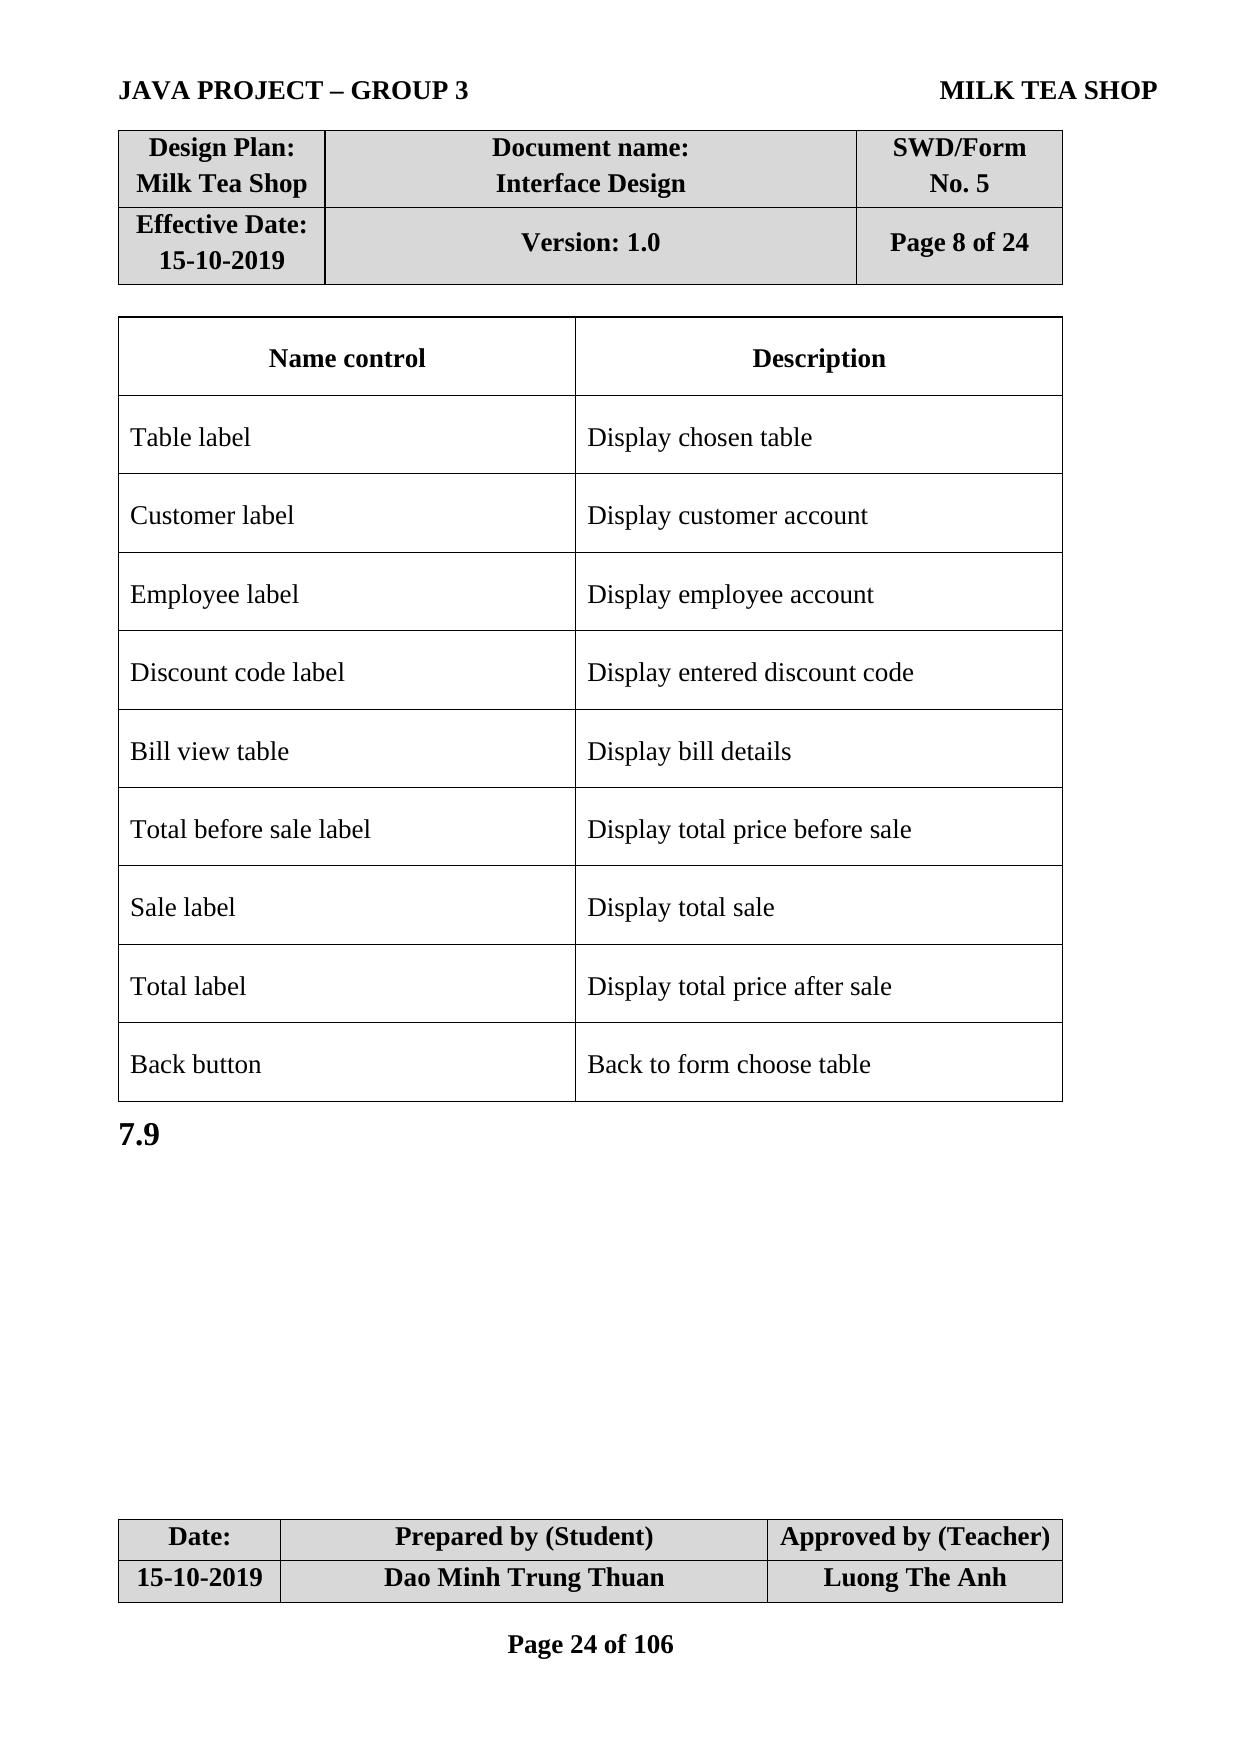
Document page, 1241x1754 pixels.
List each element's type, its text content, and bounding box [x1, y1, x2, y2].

table_cell Customer label [119, 474, 575, 552]
table_cell Back button [119, 1023, 575, 1101]
table_cell Total before sale label [119, 788, 575, 865]
table_cell Display employee account [576, 553, 1062, 630]
table_cell Total label [119, 945, 575, 1022]
table_cell Display customer account [576, 474, 1062, 552]
table_cell Back to form choose table [576, 1023, 1062, 1101]
table_cell Display bill details [576, 710, 1062, 787]
table_cell Display total sale [576, 866, 1062, 944]
table_cell Display total price after sale [576, 945, 1062, 1022]
table_cell Discount code label [119, 631, 575, 708]
table_cell Display total price before sale [576, 788, 1062, 865]
table_header Name control [119, 318, 575, 395]
table_cell Table label [119, 396, 575, 473]
table_cell Display entered discount code [576, 631, 1062, 708]
table_cell Display chosen table [576, 396, 1062, 473]
table_header Description [576, 318, 1062, 395]
table_cell Bill view table [119, 710, 575, 787]
table_cell Employee label [119, 553, 575, 630]
table_cell Sale label [119, 866, 575, 944]
